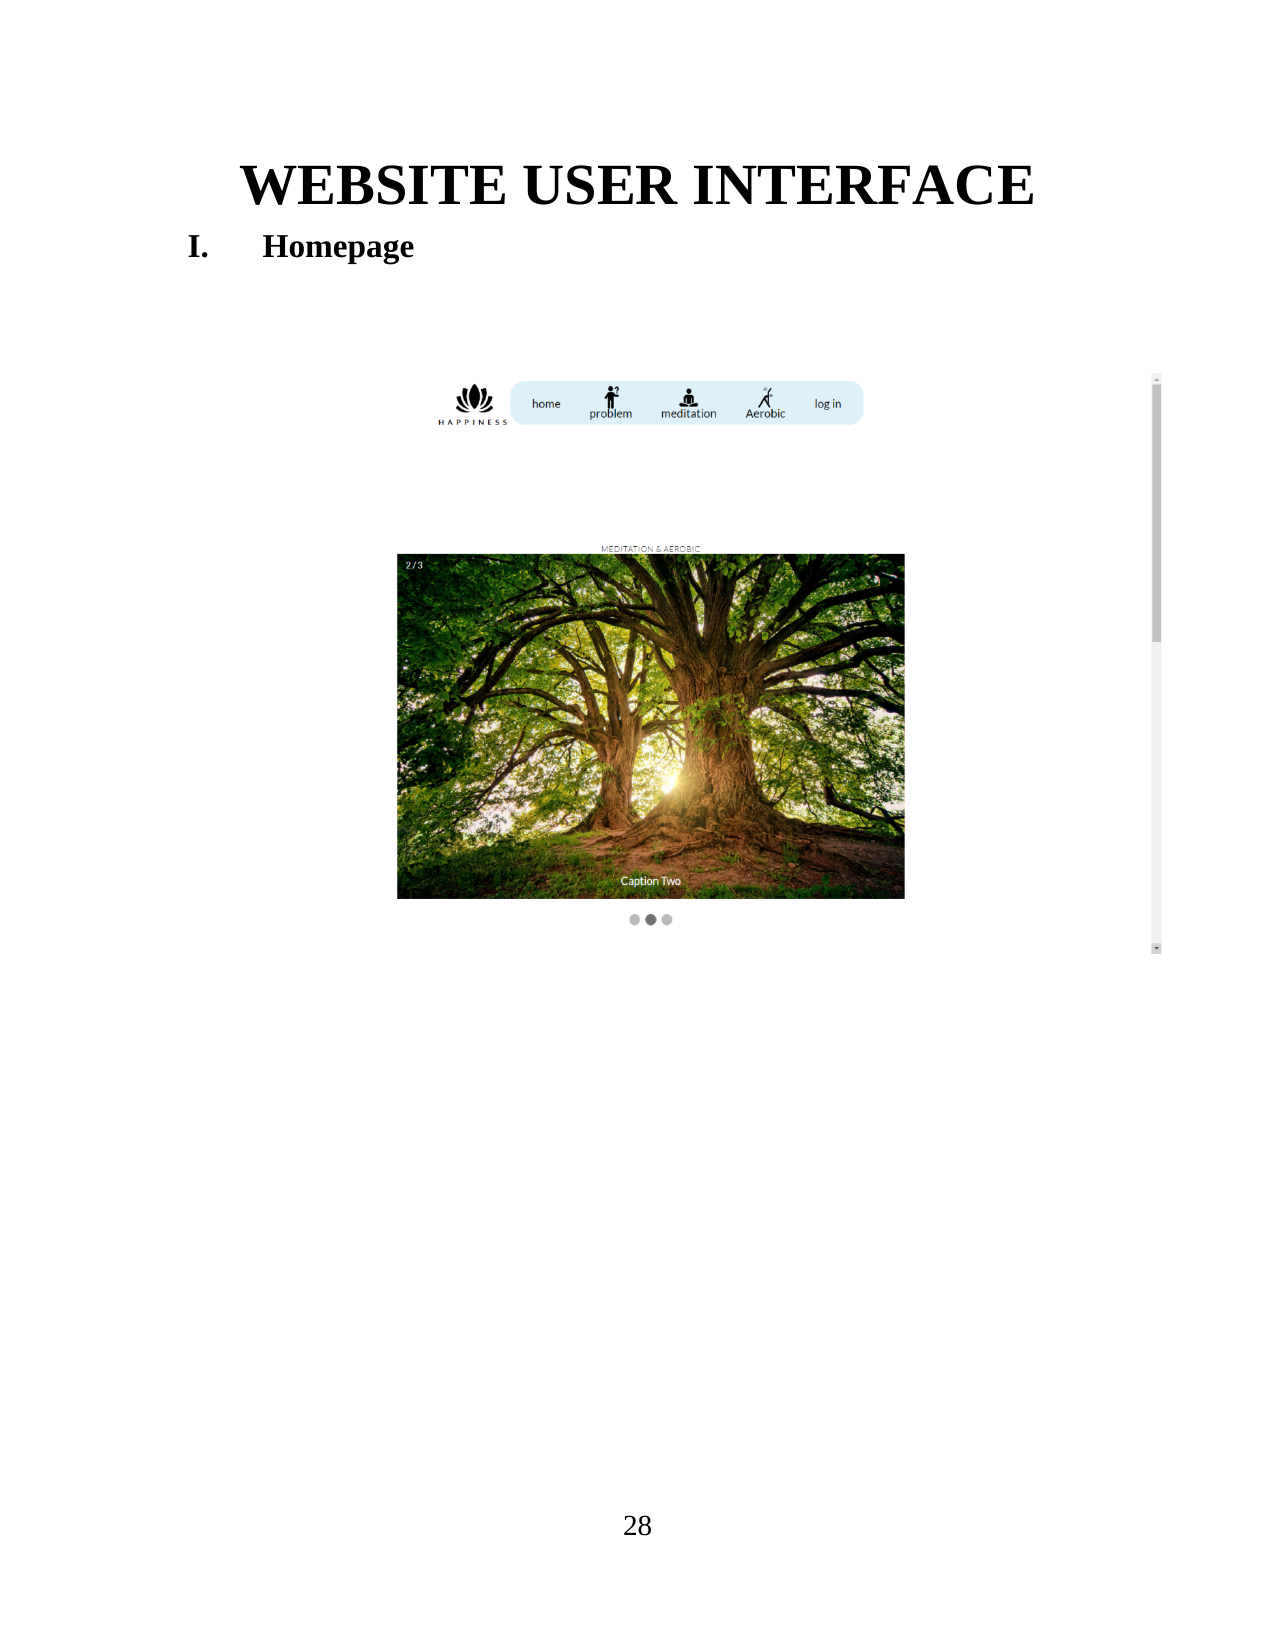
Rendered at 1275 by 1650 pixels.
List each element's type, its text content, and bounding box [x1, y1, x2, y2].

subtitle WEBSITE USER INTERFACE [150, 150, 1125, 217]
subtitle Homepage [187, 227, 1125, 265]
picture [150, 373, 1162, 954]
